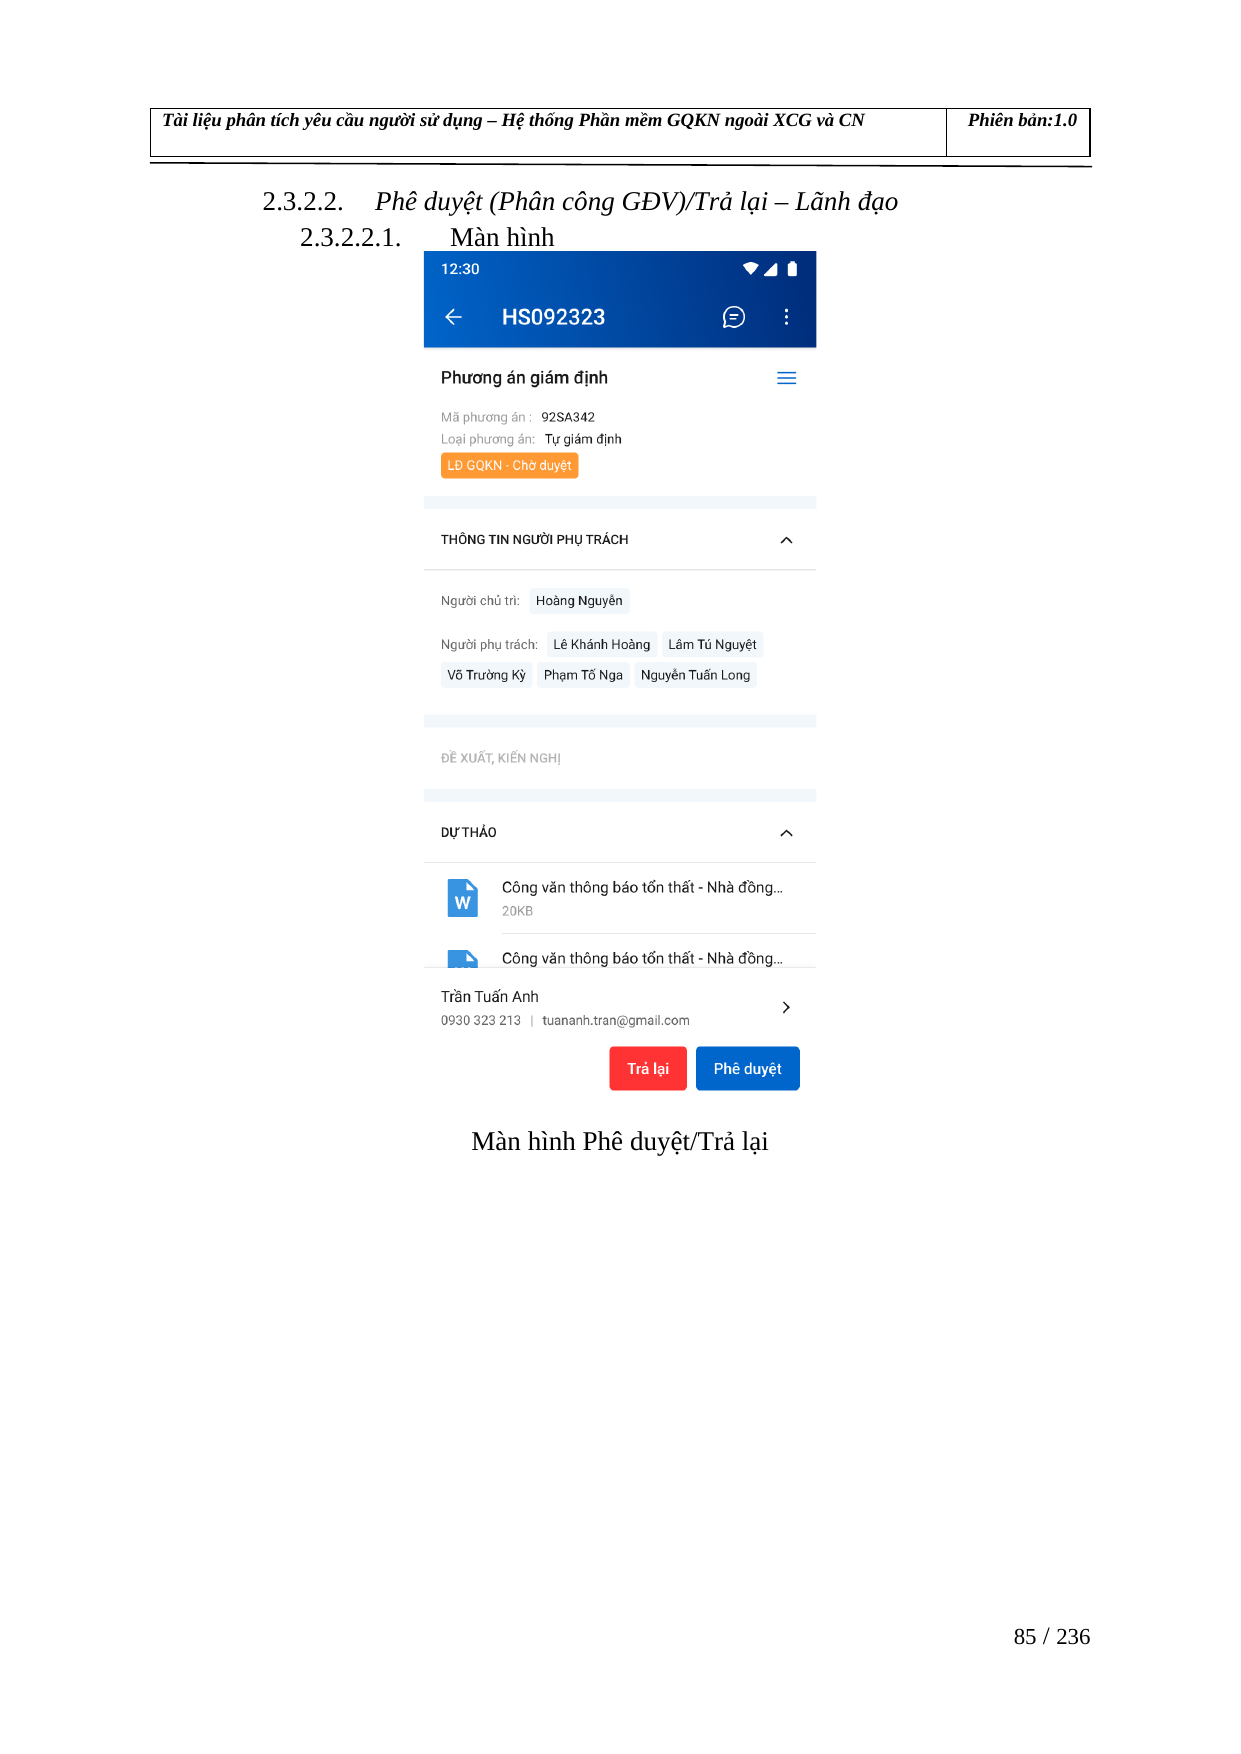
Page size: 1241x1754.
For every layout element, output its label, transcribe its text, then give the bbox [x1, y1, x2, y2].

text Màn hình Phê duyệt/Trả lại [150, 1124, 1090, 1156]
picture [423, 251, 817, 1125]
subtitle Màn hình [300, 221, 1090, 252]
subtitle Phê duyệt (Phân công GĐV)/Trả lại – Lãnh đạo [262, 185, 1090, 217]
